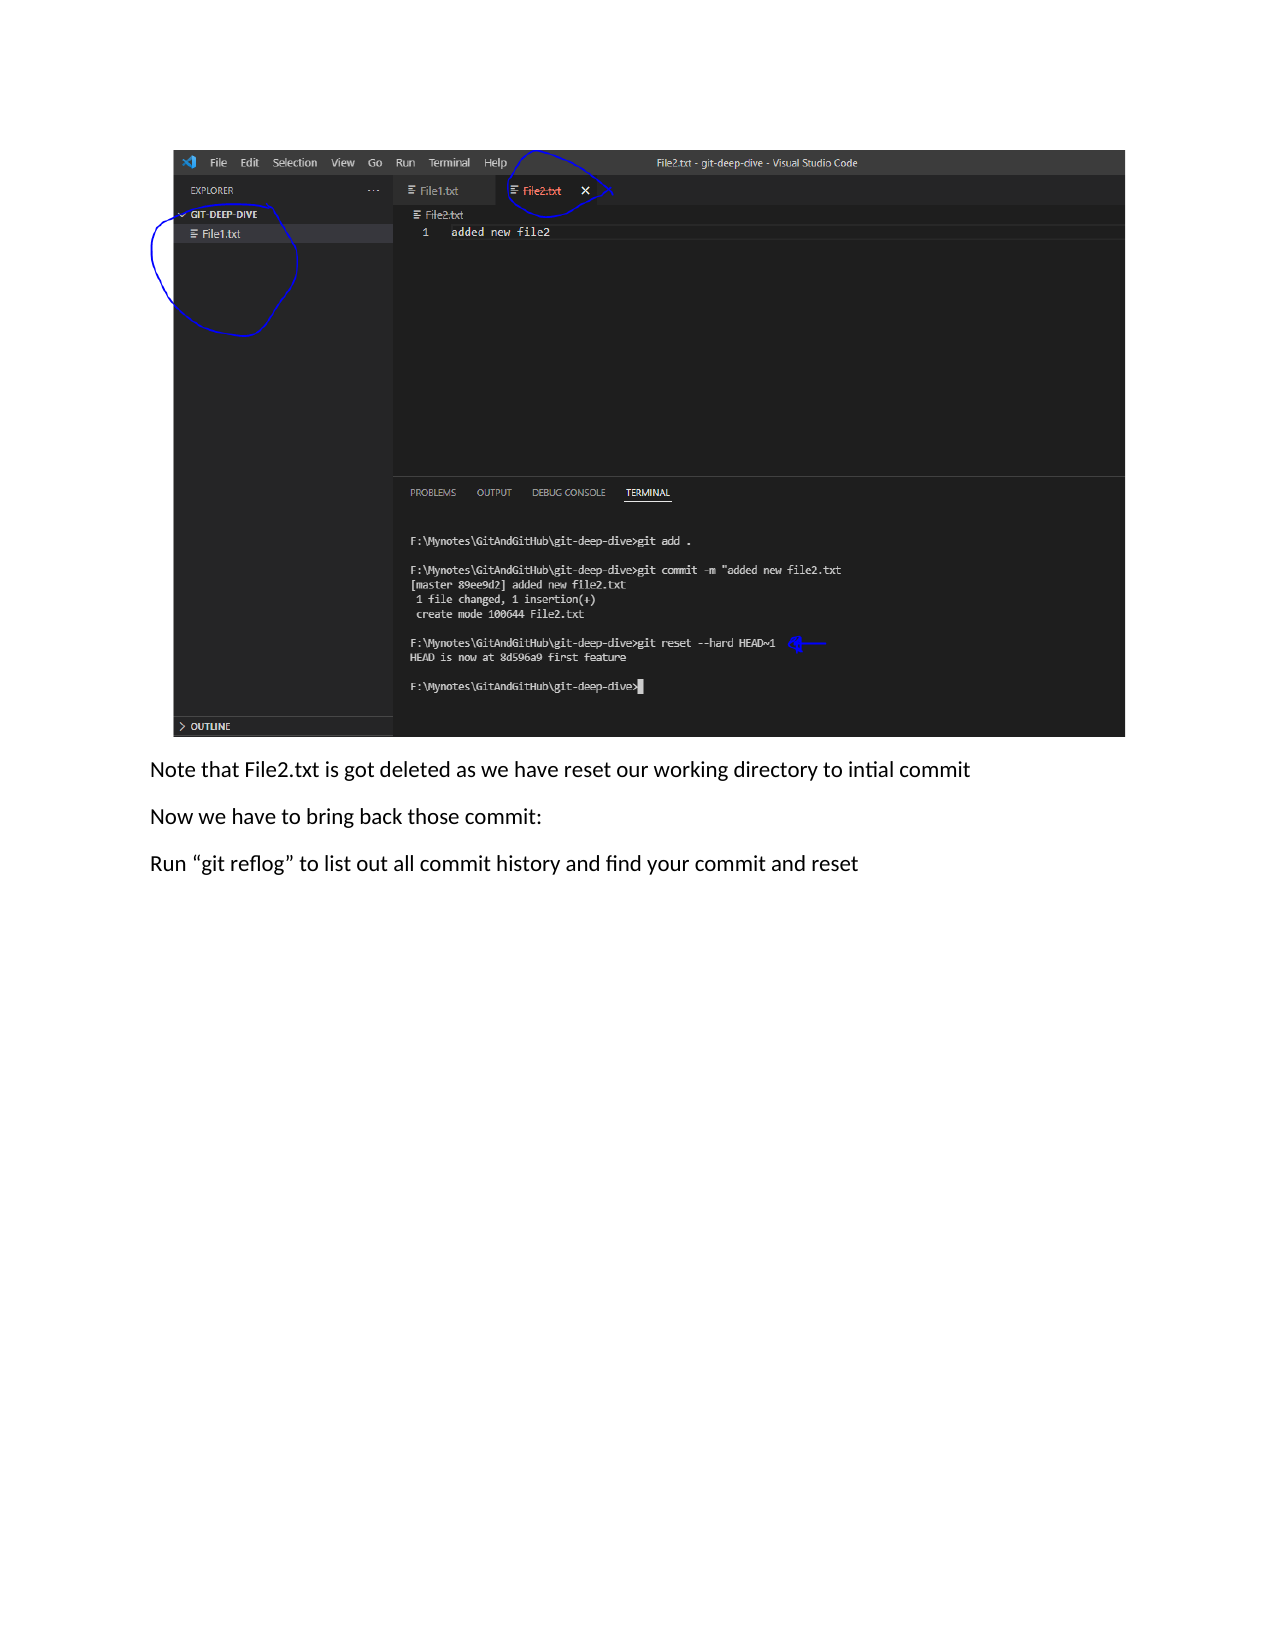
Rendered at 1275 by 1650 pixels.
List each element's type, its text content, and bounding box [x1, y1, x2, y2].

text Note that File2.txt is got deleted as we have reset our working directory to intial commit [150, 755, 1125, 783]
text Now we have to bring back those commit: [150, 802, 1125, 830]
text Run “git reflog” to list out all commit history and find your commit and reset [150, 849, 1125, 877]
picture [150, 150, 1125, 737]
